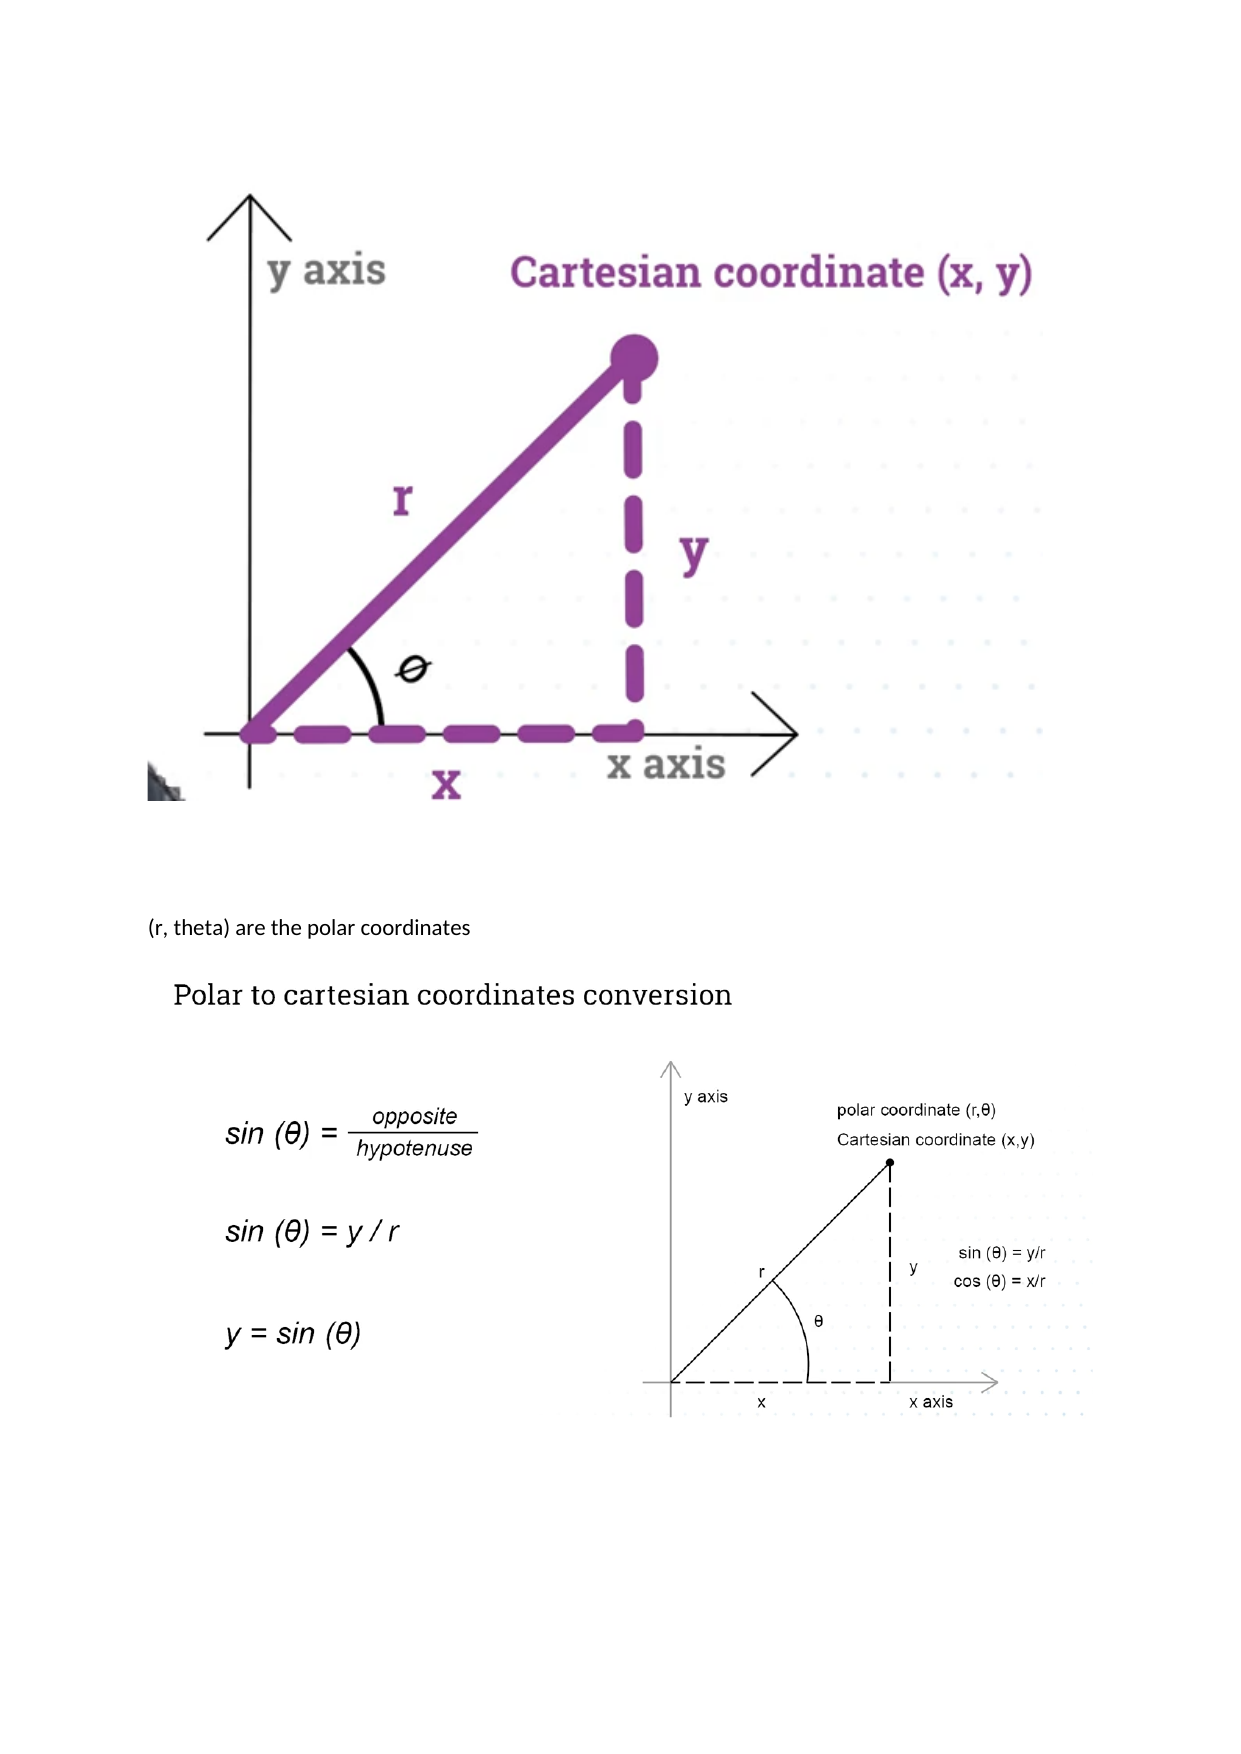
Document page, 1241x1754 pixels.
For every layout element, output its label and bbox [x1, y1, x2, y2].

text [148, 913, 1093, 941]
picture [147, 960, 1093, 1425]
picture [147, 147, 1043, 801]
